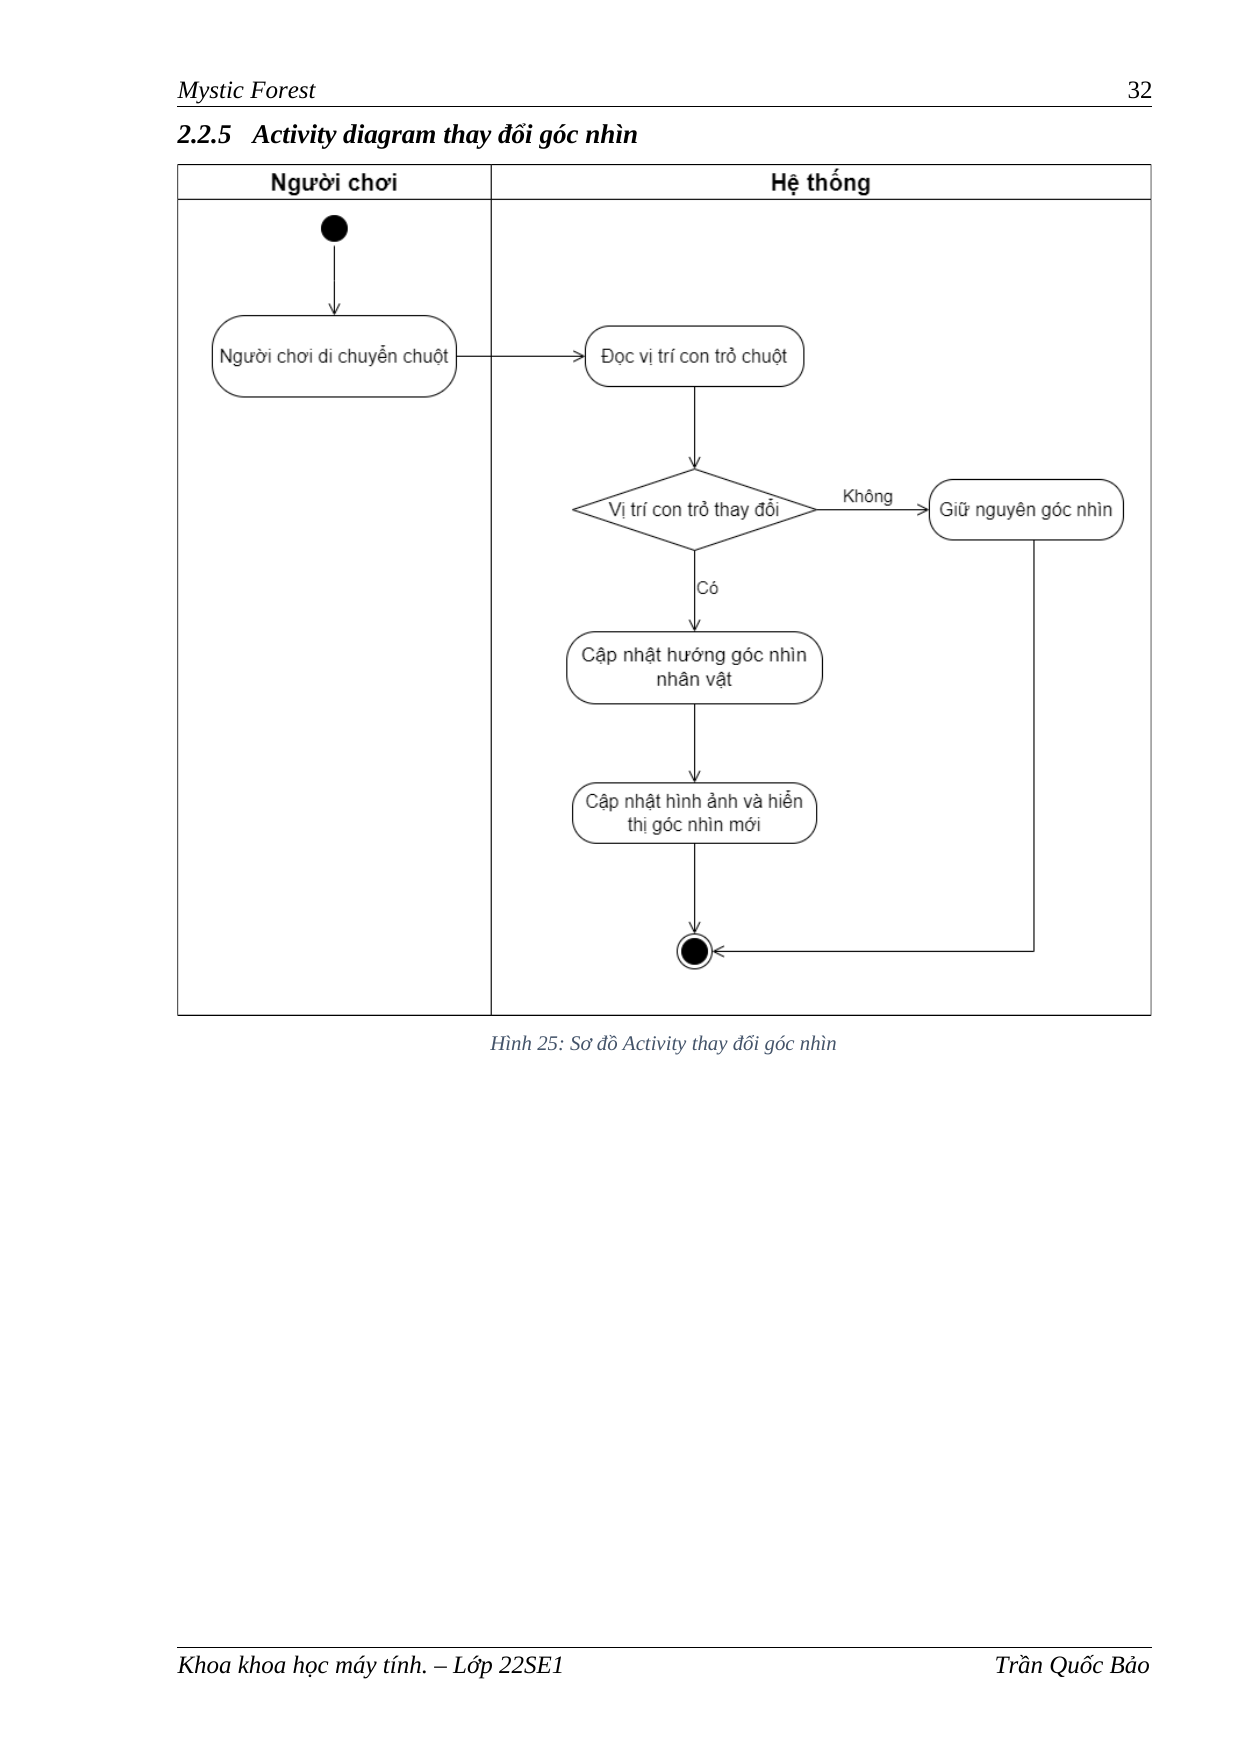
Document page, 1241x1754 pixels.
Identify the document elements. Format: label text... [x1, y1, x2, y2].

subtitle Activity diagram thay đổi góc nhìn [177, 118, 1152, 149]
picture [177, 164, 1152, 1016]
text Hình 25: Sơ đồ Activity thay đổi góc nhìn [177, 1031, 1152, 1055]
